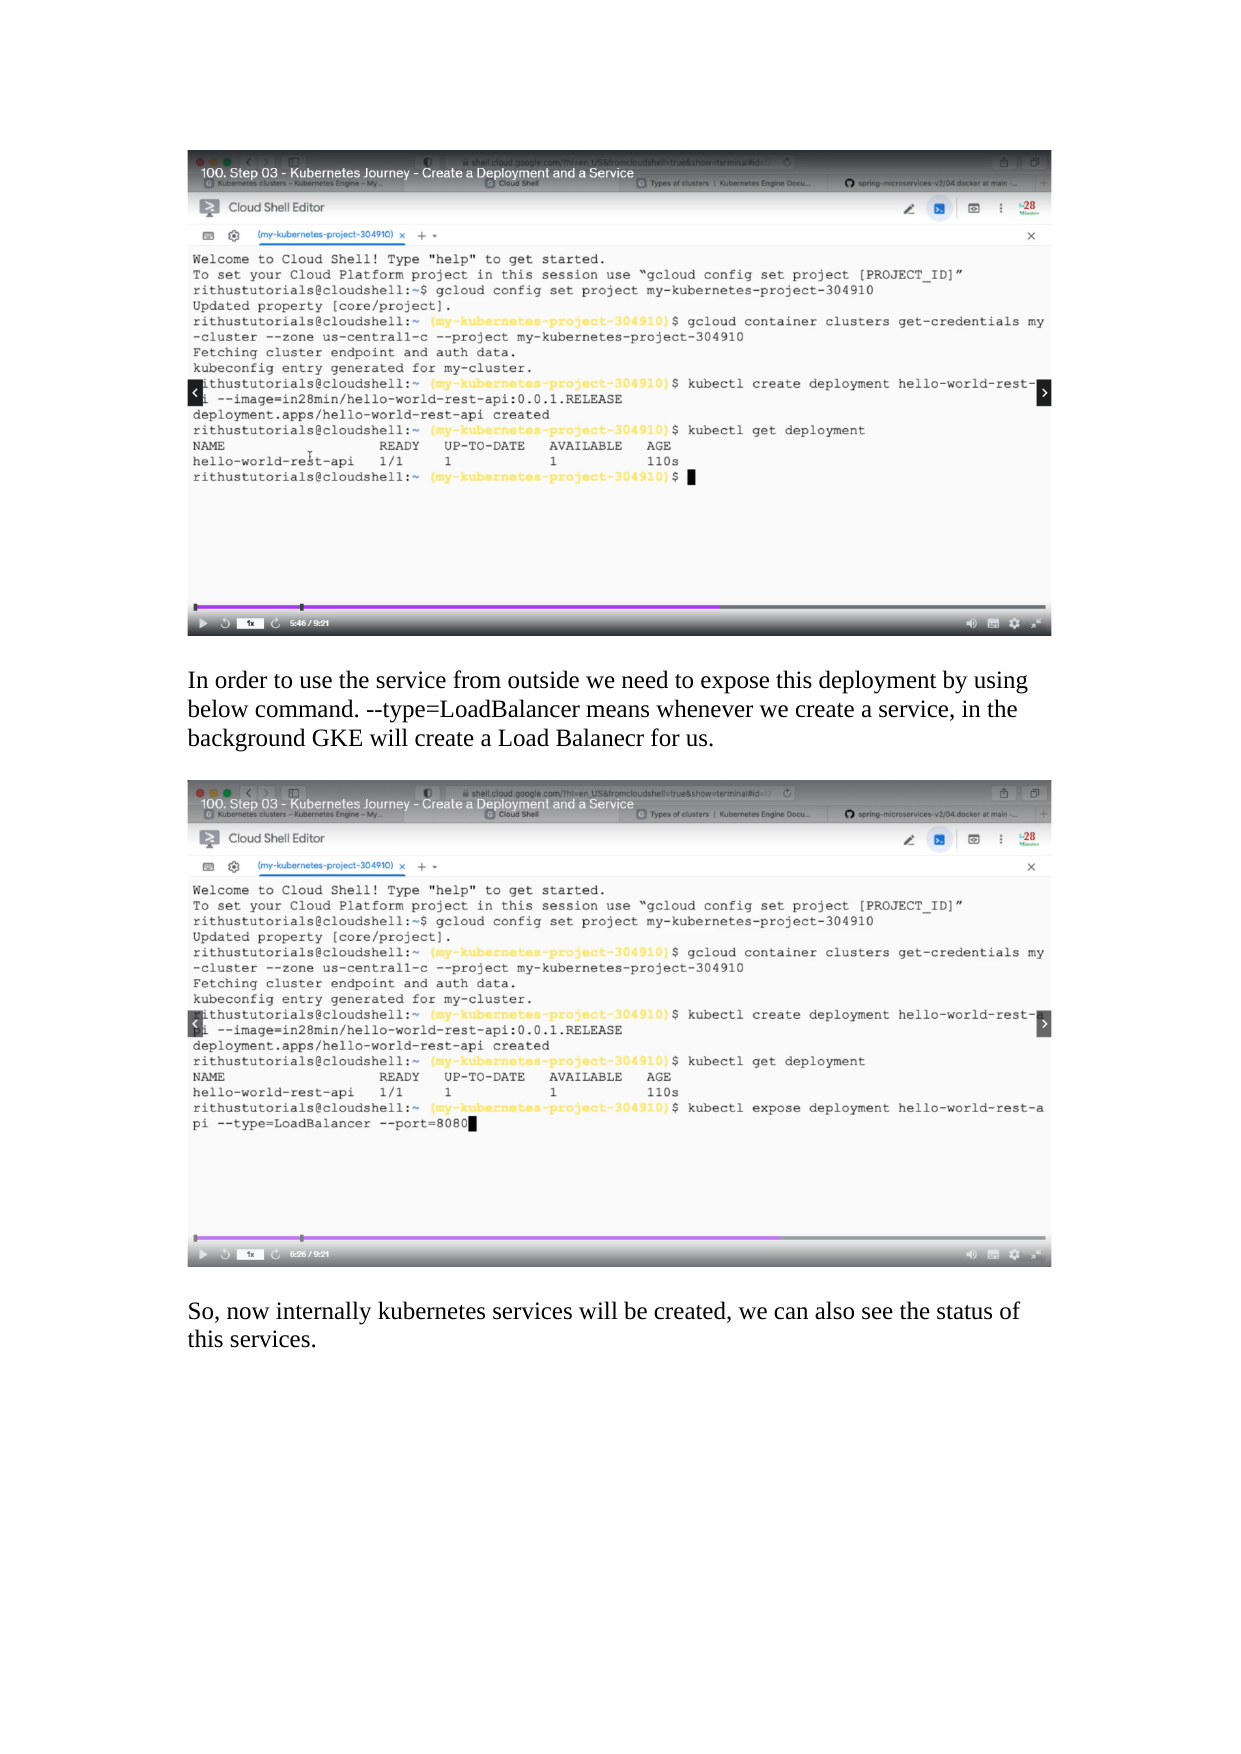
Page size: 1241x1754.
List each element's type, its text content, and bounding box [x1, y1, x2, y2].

picture [187, 780, 1052, 1267]
picture [187, 150, 1052, 636]
text So, now internally kubernetes services will be created, we can also see the status of this services. [187, 1296, 1053, 1353]
text In order to use the service from outside we need to expose this deployment by using below command. --type=LoadBalancer means whenever we create a service, in the background GKE will create a Load Balanecr for us. [187, 665, 1053, 751]
